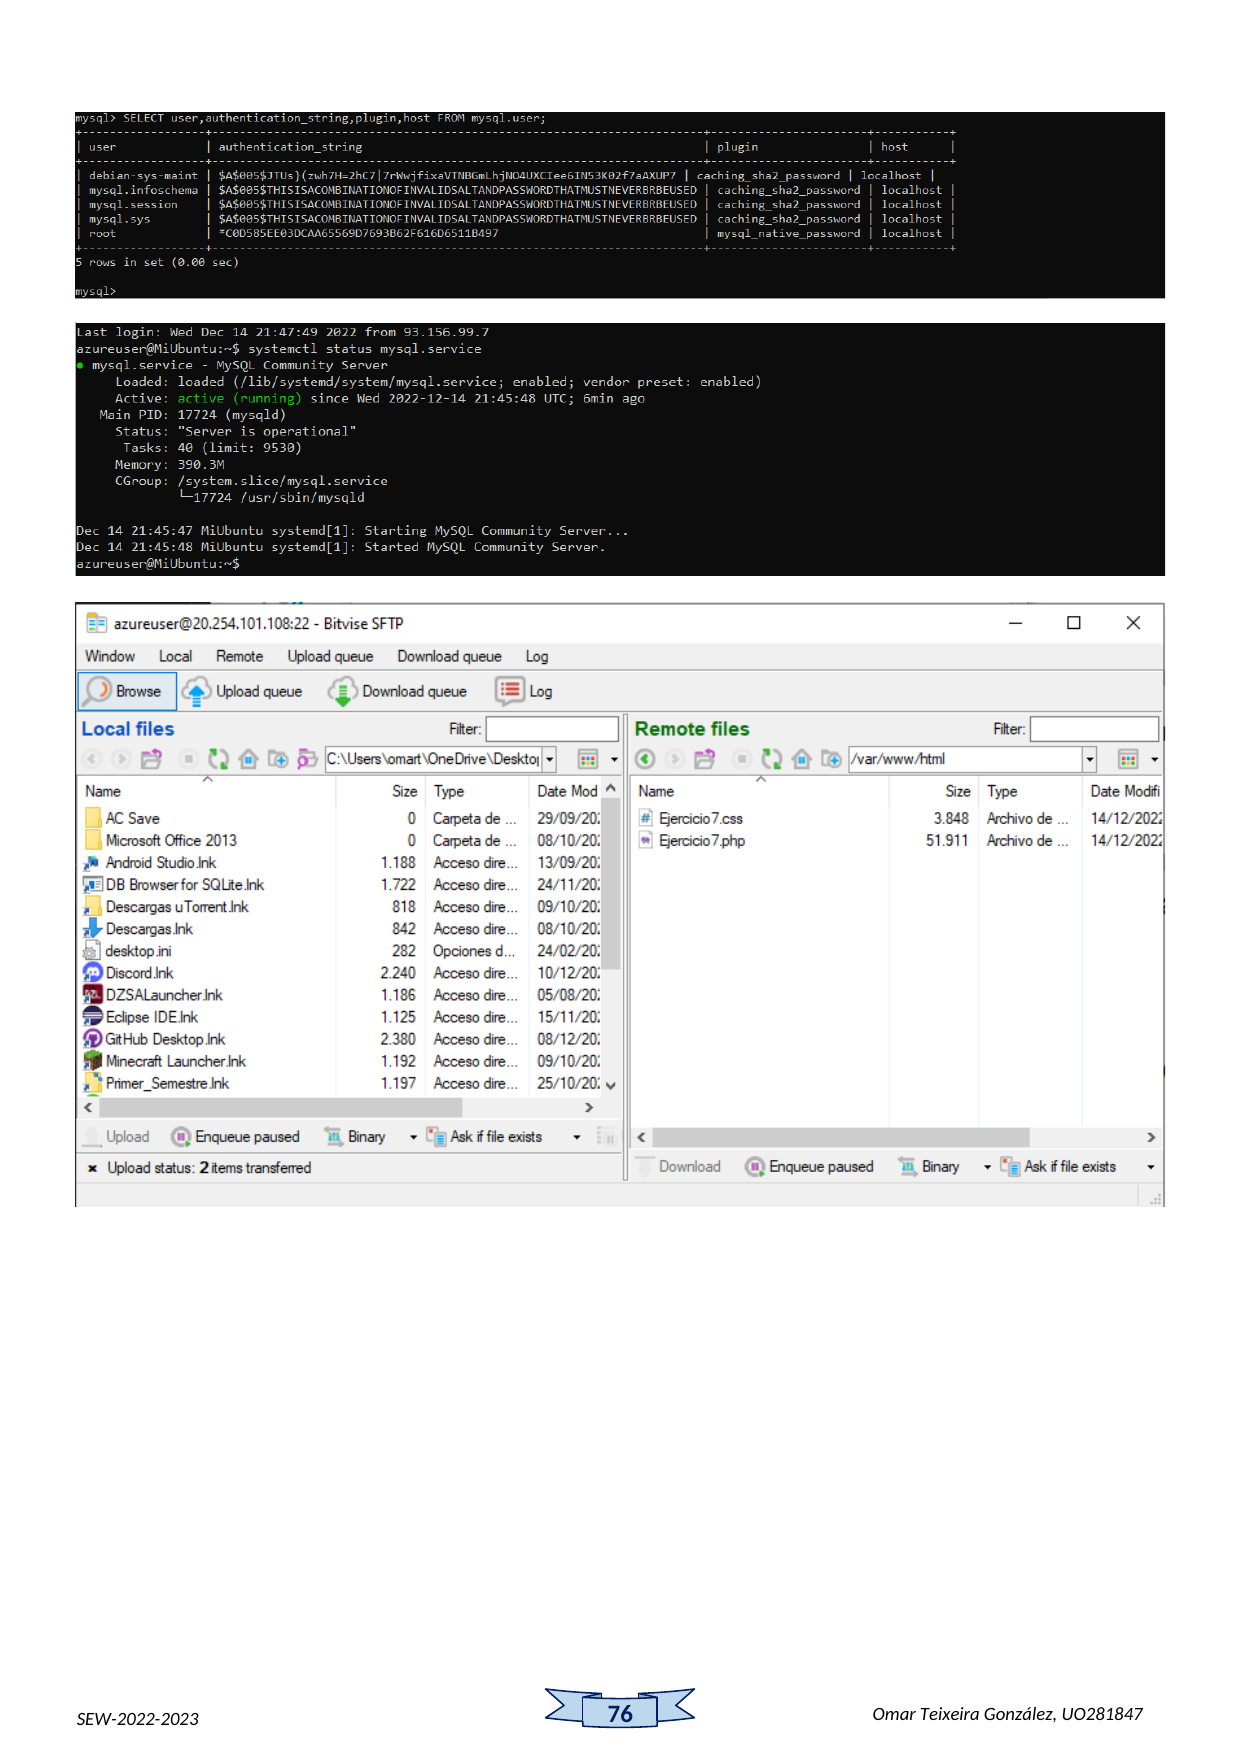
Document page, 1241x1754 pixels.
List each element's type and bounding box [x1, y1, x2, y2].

picture [75, 602, 1166, 1207]
picture [75, 112, 1166, 299]
picture [75, 322, 1166, 576]
